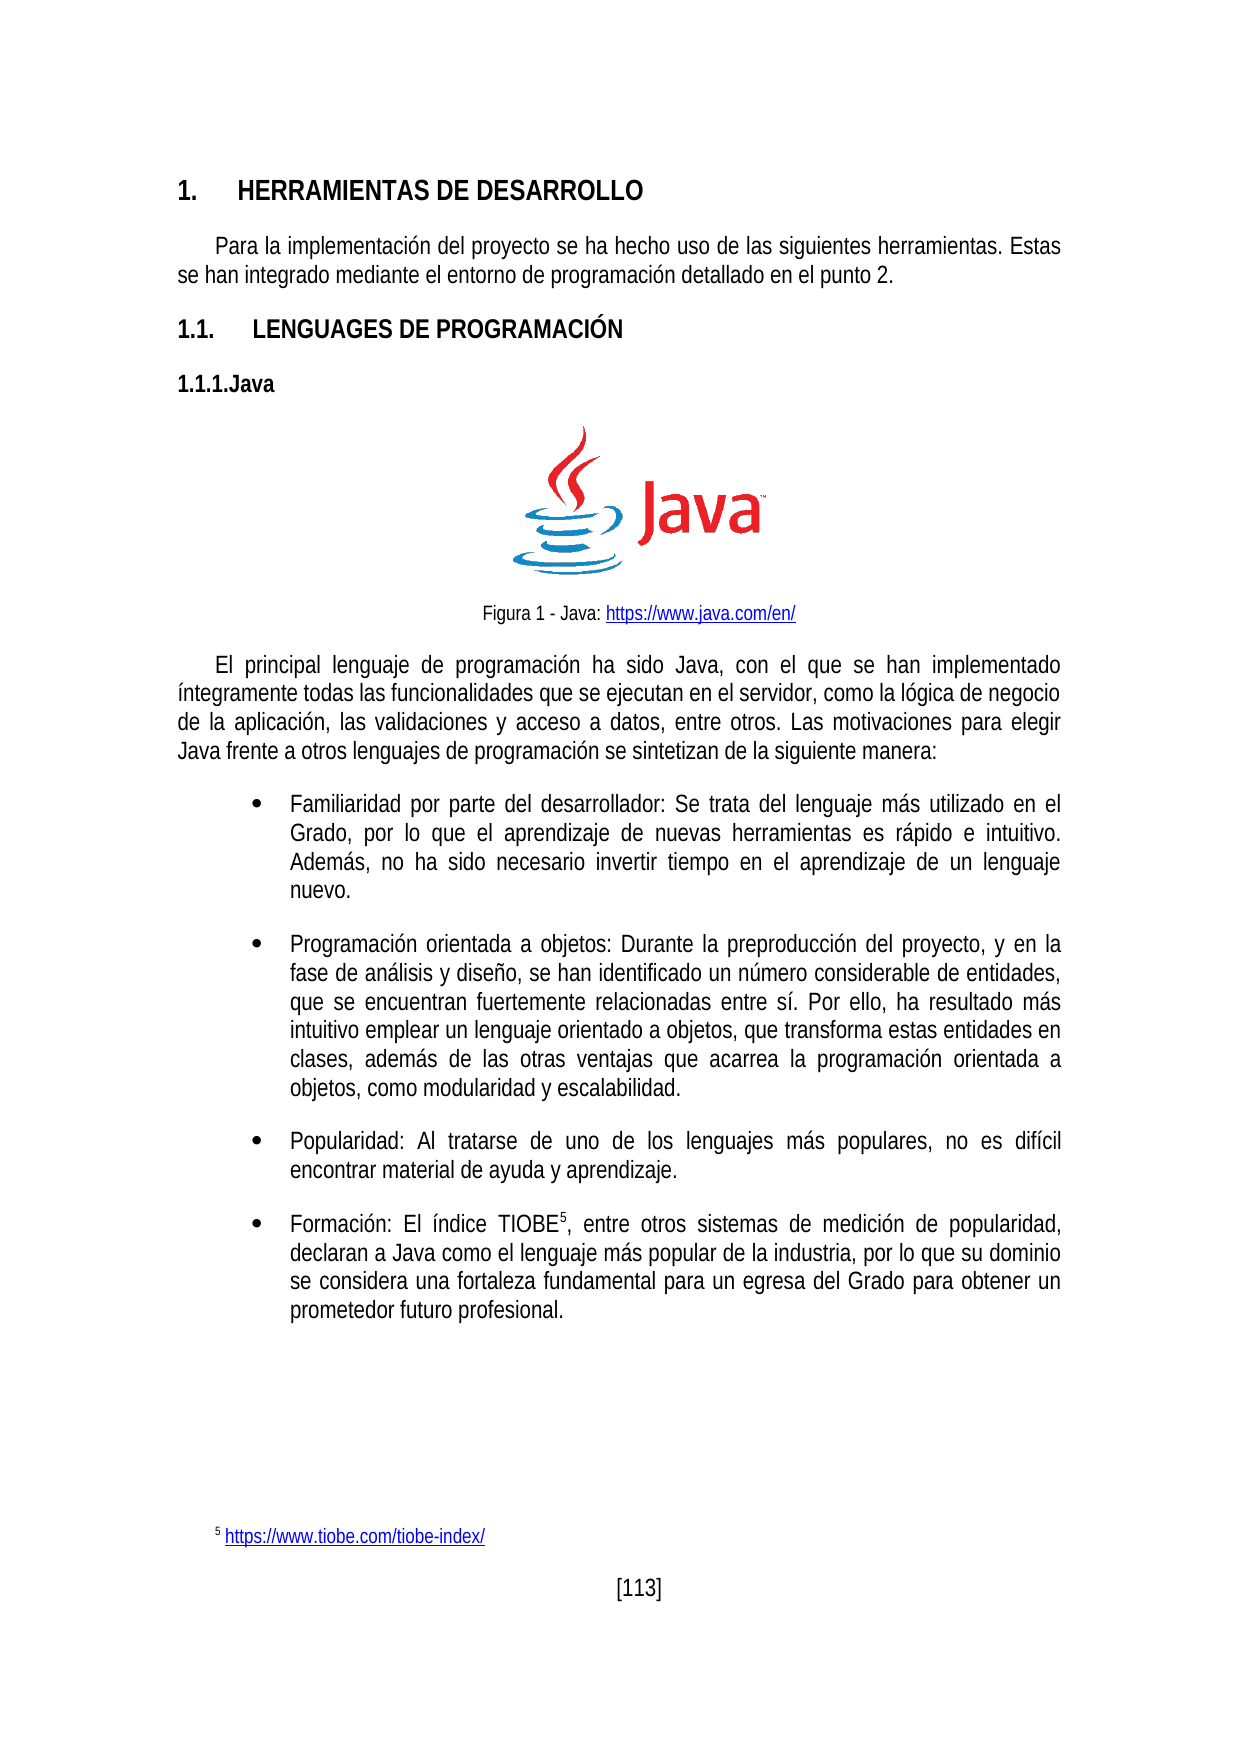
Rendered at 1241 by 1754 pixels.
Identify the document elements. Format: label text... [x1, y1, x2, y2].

list Programación orientada a objetos: Durante la preproducción del proyecto, y en la fase de análisis y diseño, se han identificado un número considerable de entidades, que se encuentran fuertemente relacionadas entre sí. Por ello, ha resultado más intuitivo emplear un lenguaje orientado a objetos, que transforma estas entidades en clases, además de las otras ventajas que acarrea la programación orientada a objetos, como modularidad y escalabilidad. [252, 929, 1063, 1101]
list Formación: El índice TIOBE, entre otros sistemas de medición de popularidad, declaran a Java como el lenguaje más popular de la industria, por lo que su dominio se considera una fortaleza fundamental para un egresa del Grado para obtener un prometedor futuro profesional. [252, 1209, 1063, 1323]
subtitle Java [177, 369, 1063, 398]
list Familiaridad por parte del desarrollador: Se trata del lenguaje más utilizado en el Grado, por lo que el aprendizaje de nuevas herramientas es rápido e intuitivo. Además, no ha sido necesario invertir tiempo en el aprendizaje de un lenguaje nuevo. [252, 789, 1063, 904]
list Popularidad: Al tratarse de uno de los lenguajes más populares, no es difícil encontrar material de ayuda y aprendizaje. [252, 1126, 1063, 1184]
text Para la implementación del proyecto se ha hecho uso de las siguientes herramientas. Estas se han integrado mediante el entorno de programación detallado en el punto 2. [177, 231, 1063, 288]
text Figura 1 - Java: https://www.java.com/en/ [177, 601, 1063, 625]
subtitle LENGUAGES DE PROGRAMACIÓN [177, 313, 1063, 344]
text El principal lenguaje de programación ha sido Java, con el que se han implementado íntegramente todas las funcionalidades que se ejecutan en el servidor, como la lógica de negocio de la aplicación, las validaciones y acceso a datos, entre otros. Las motivaciones para elegir Java frente a otros lenguajes de programación se sintetizan de la siguiente manera: [177, 650, 1063, 764]
subtitle HERRAMIENTAS DE DESARROLLO [177, 173, 1063, 206]
picture [502, 423, 776, 576]
